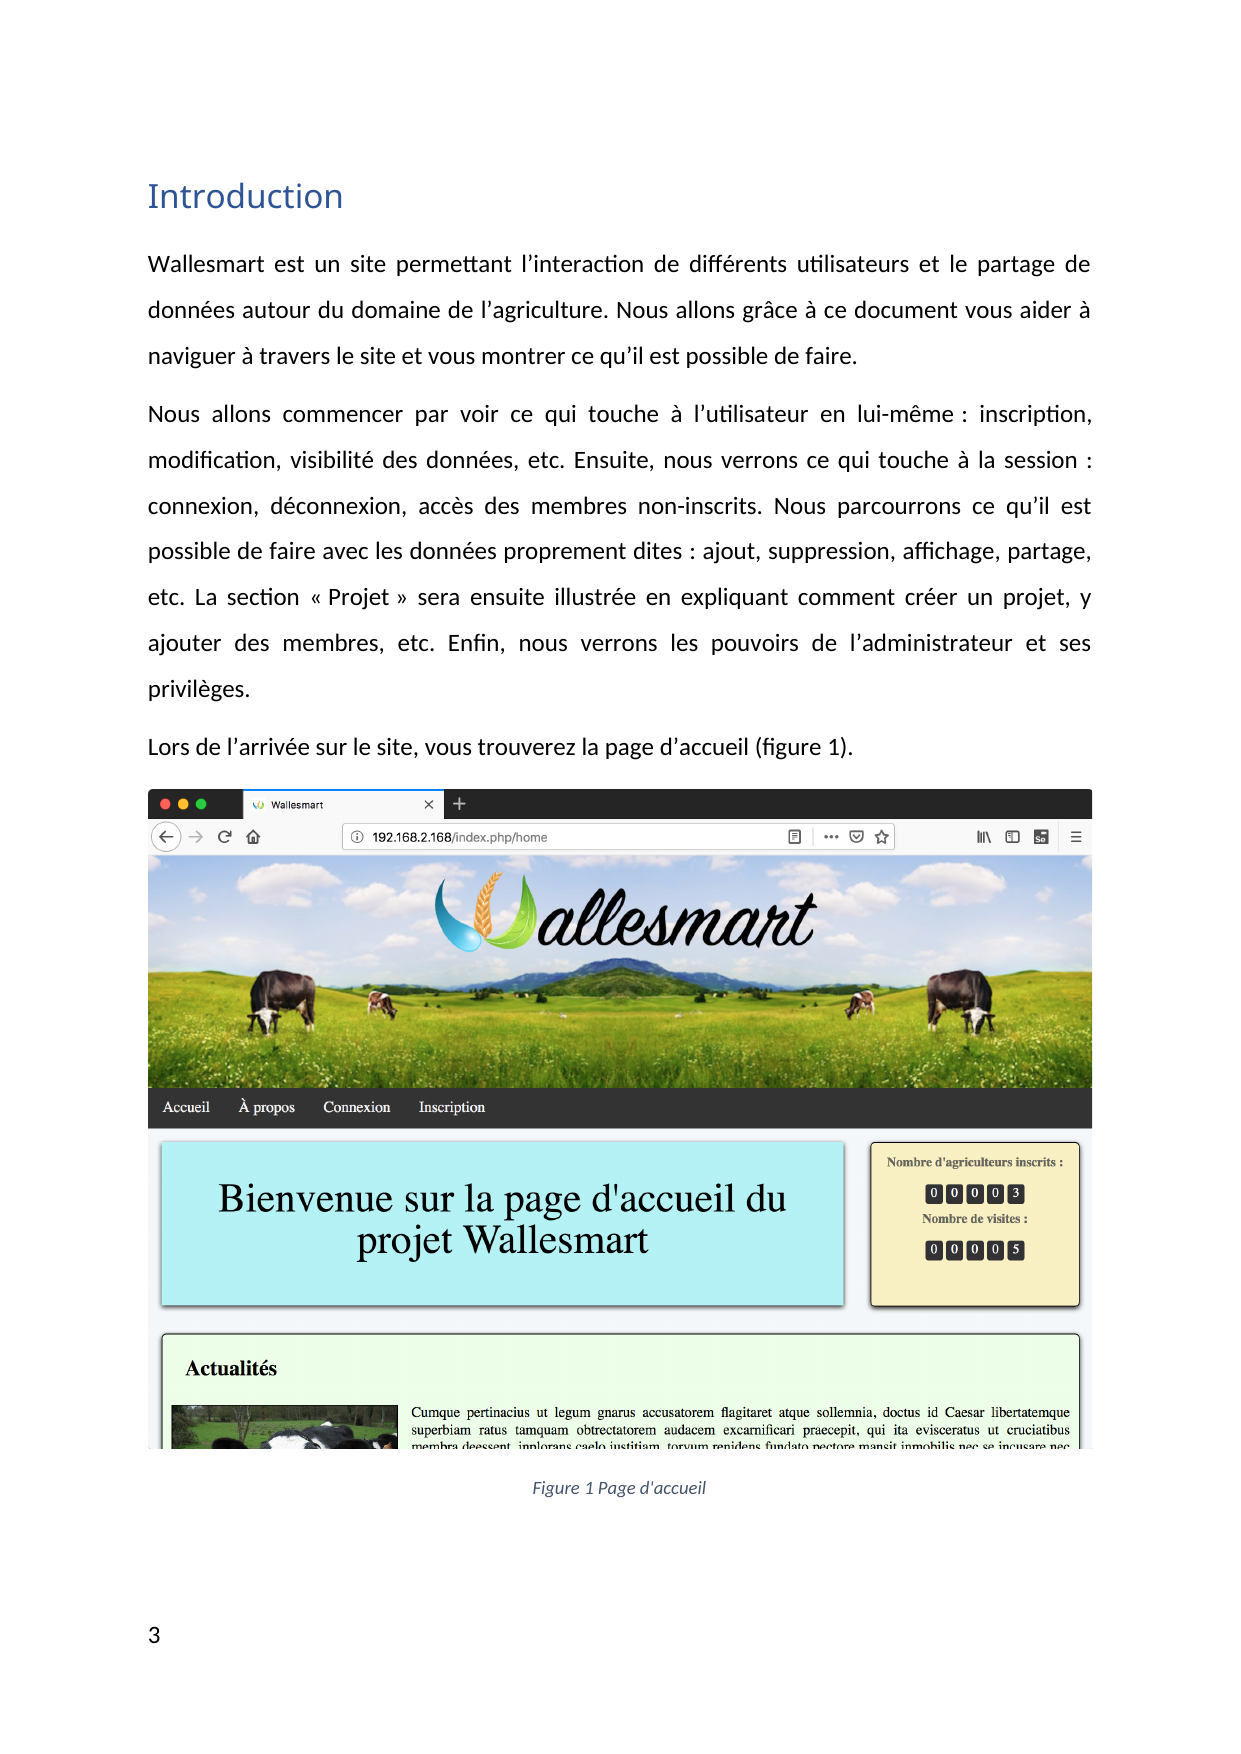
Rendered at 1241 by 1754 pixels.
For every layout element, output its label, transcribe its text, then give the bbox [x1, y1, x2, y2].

text Nous allons commencer par voir ce qui touche à l’utilisateur en lui-même : inscription, modification, visibilité des données, etc. Ensuite, nous verrons ce qui touche à la session : connexion, déconnexion, accès des membres non-inscrits. Nous parcourrons ce qu’il est possible de faire avec les données proprement dites : ajout, suppression, affichage, partage, etc. La section « Projet » sera ensuite illustrée en expliquant comment créer un projet, y ajouter des membres, etc. Enfin, nous verrons les pouvoirs de l’administrateur et ses privilèges. [148, 398, 1092, 703]
text Wallesmart est un site permettant l’interaction de différents utilisateurs et le partage de données autour du domaine de l’agriculture. Nous allons grâce à ce document vous aider à naviguer à travers le site et vous montrer ce qu’il est possible de faire. [148, 249, 1092, 371]
subtitle Introduction [148, 173, 1092, 218]
picture [148, 789, 1093, 1449]
text Figure 1 Page d'accueil [148, 1476, 1092, 1499]
text Lors de l’arrivée sur le site, vous trouverez la page d’accueil (figure 1). [148, 731, 1092, 761]
